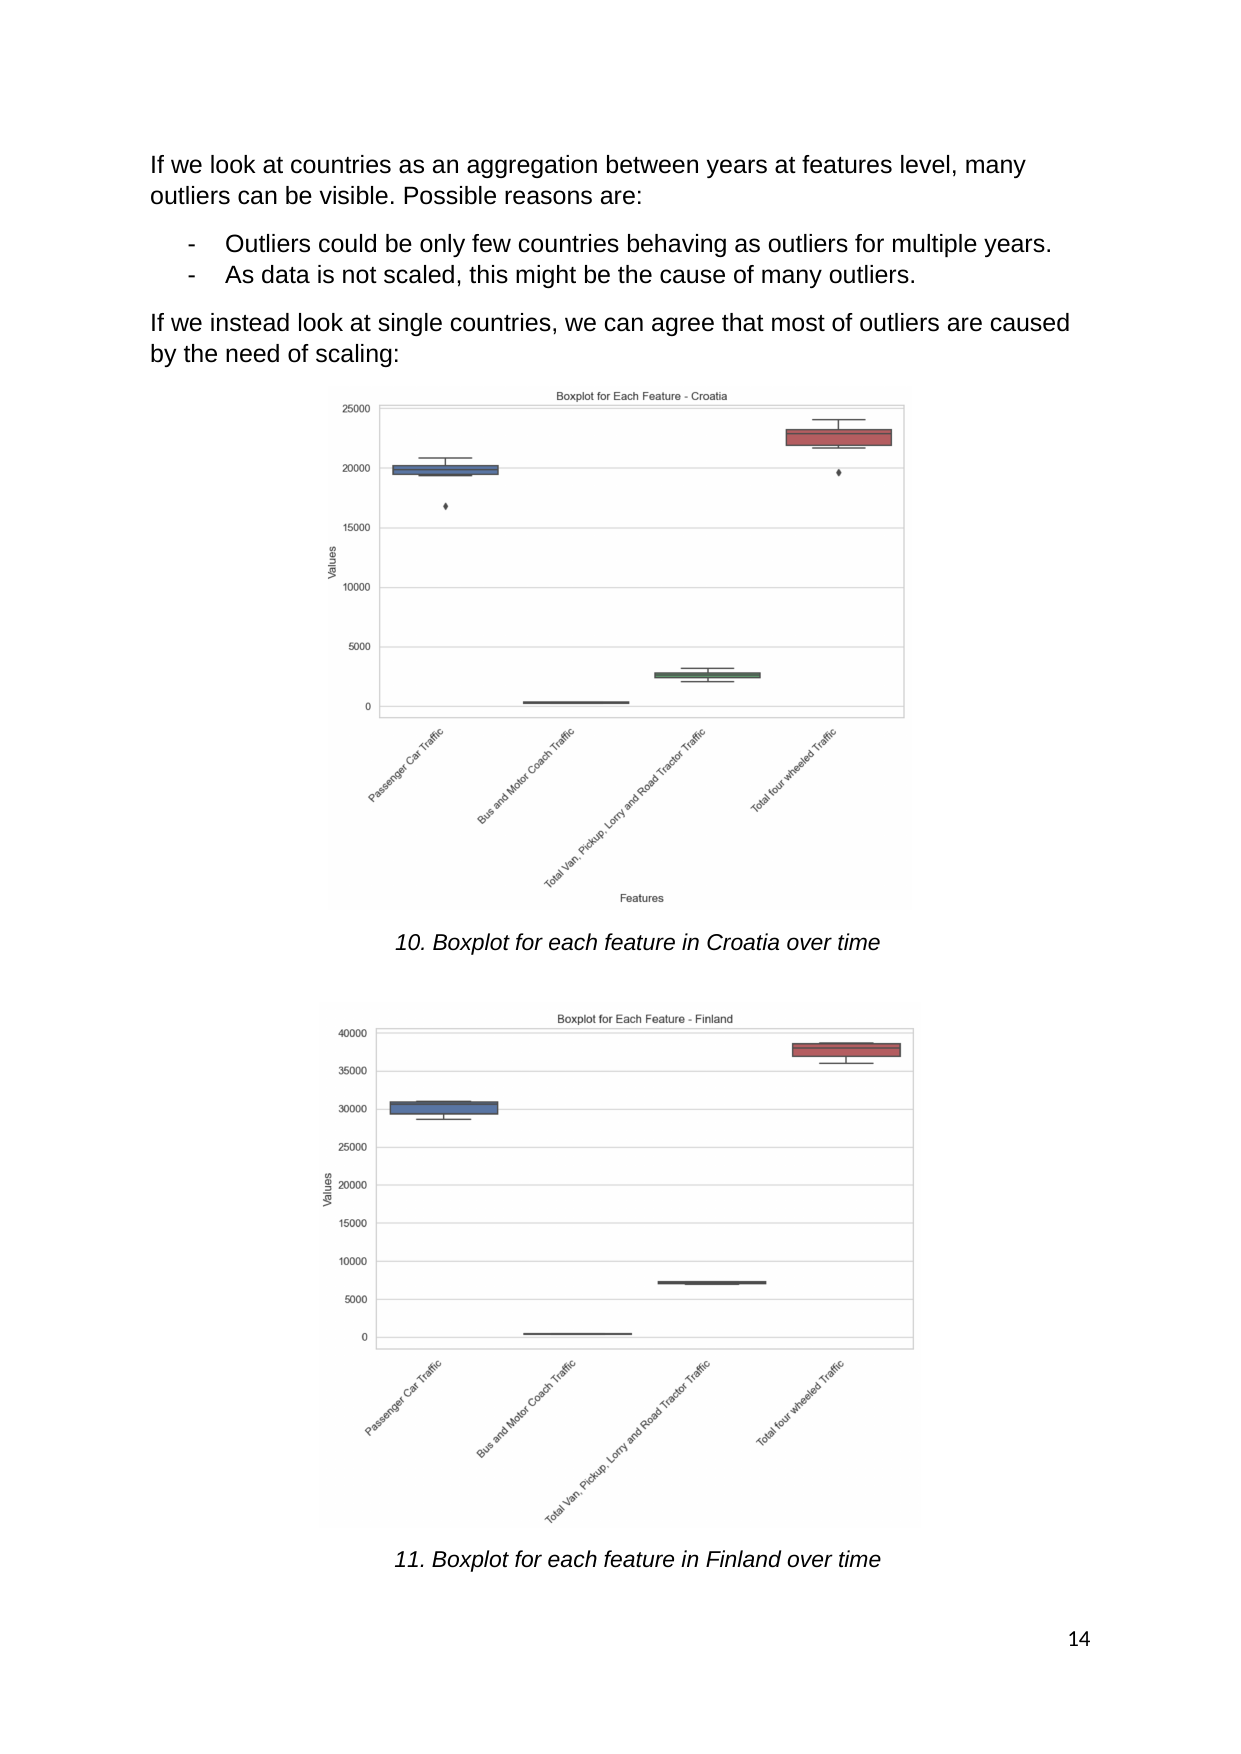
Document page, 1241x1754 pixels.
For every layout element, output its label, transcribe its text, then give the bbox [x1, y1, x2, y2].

text If we look at countries as an aggregation between years at features level, many outliers can be visible. Possible reasons are: [150, 150, 1090, 210]
list Boxplot for each feature in Croatia over time [187, 928, 1090, 955]
list Boxplot for each feature in Finland over time [187, 1546, 1090, 1572]
picture [318, 1002, 922, 1528]
list Outliers could be only few countries behaving as outliers for multiple years. [187, 229, 1090, 257]
text If we instead look at single countries, we can agree that most of outliers are caused by the need of scaling: [150, 307, 1090, 367]
list As data is not scaled, this might be the cause of many outliers. [187, 260, 1090, 288]
picture [327, 386, 913, 910]
